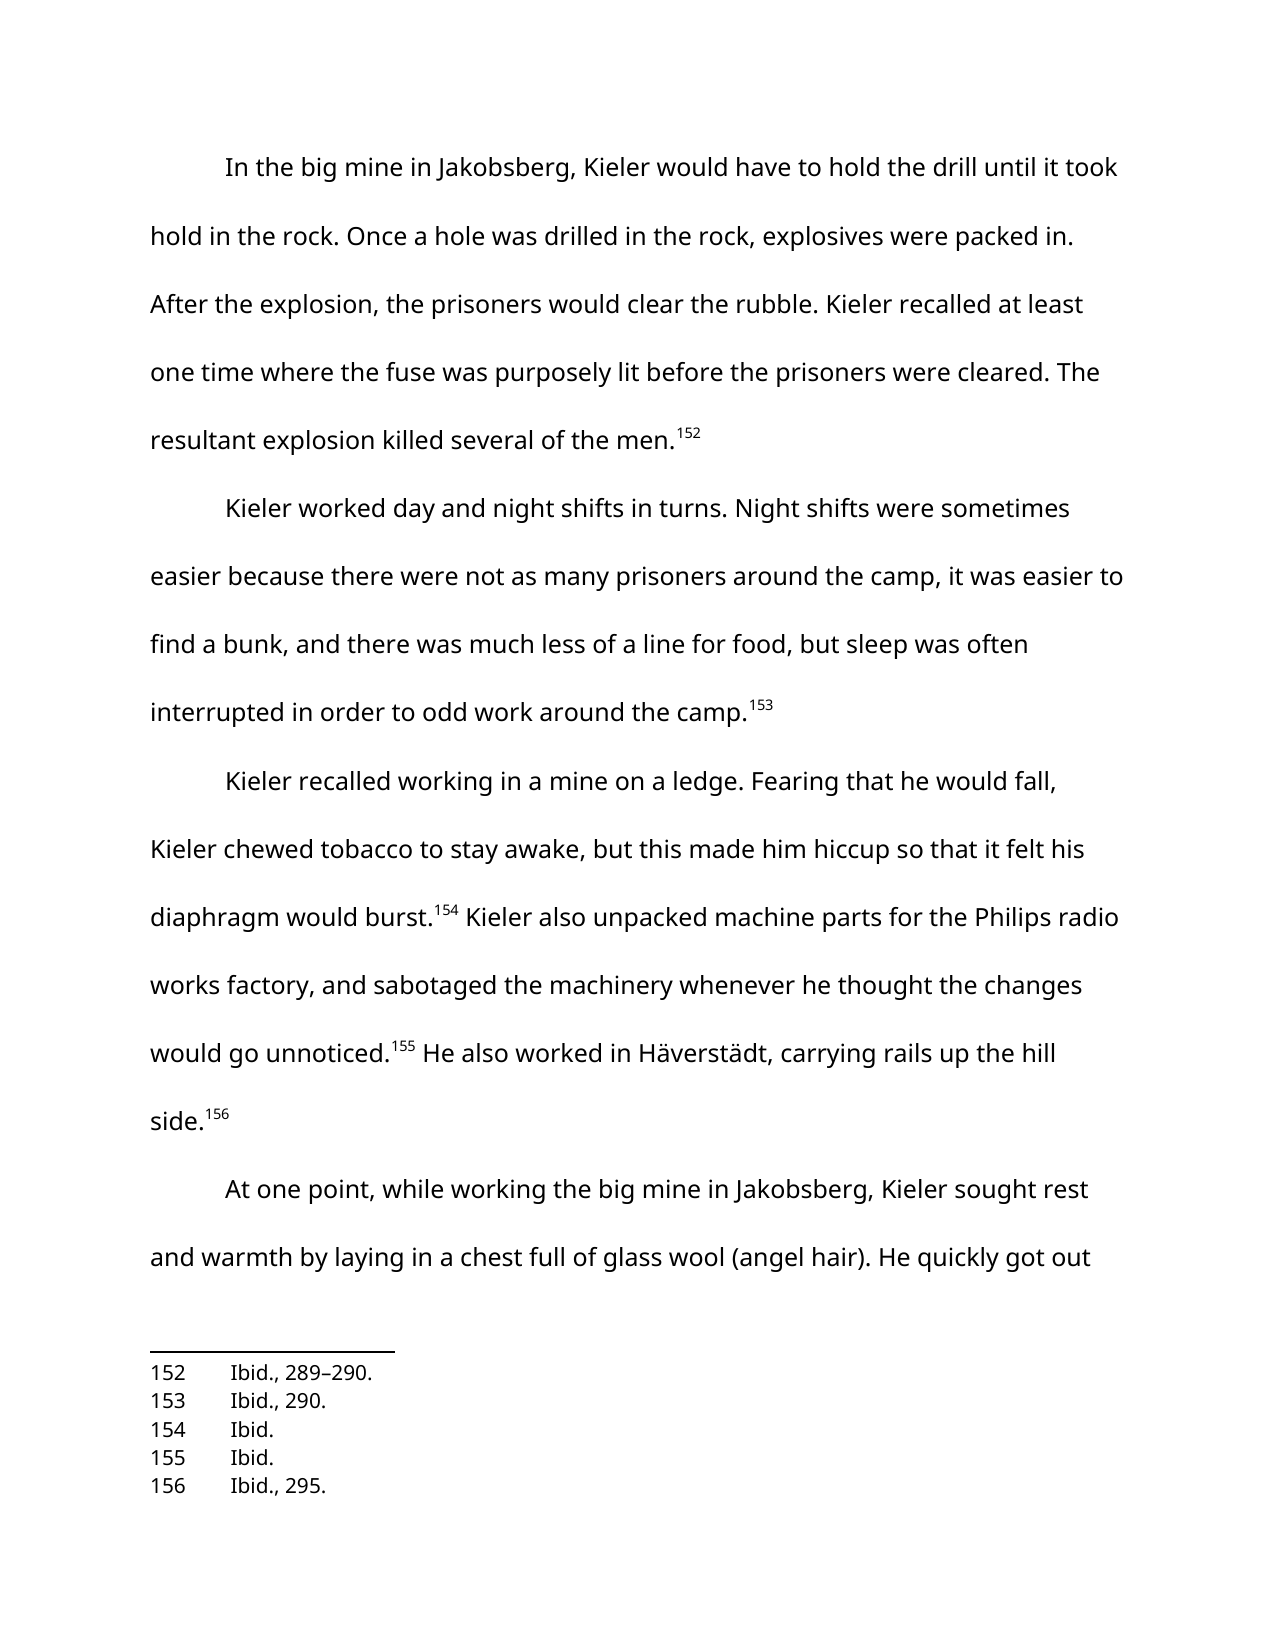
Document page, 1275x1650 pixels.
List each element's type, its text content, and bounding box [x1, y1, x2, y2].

text In the big mine in Jakobsberg, Kieler would have to hold the drill until it took hold in the rock. Once a hole was drilled in the rock, explosives were packed in. After the explosion, the prisoners would clear the rubble. Kieler recalled at least one time where the fuse was purposely lit before the prisoners were cleared. The resultant explosion killed several of the men. [150, 150, 1125, 457]
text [150, 1172, 1125, 1274]
text Kieler worked day and night shifts in turns. Night shifts were sometimes easier because there were not as many prisoners around the camp, it was easier to find a bunk, and there was much less of a line for food, but sleep was often interrupted in order to odd work around the camp. [150, 491, 1125, 729]
text Kieler recalled working in a mine on a ledge. Fearing that he would fall, Kieler chewed tobacco to stay awake, but this made him hiccup so that it felt his diaphragm would burst. Kieler also unpacked machine parts for the Philips radio works factory, and sabotaged the machinery whenever he thought the changes would go unnoticed. He also worked in Häverstädt, carrying rails up the hill side. [150, 763, 1125, 1138]
